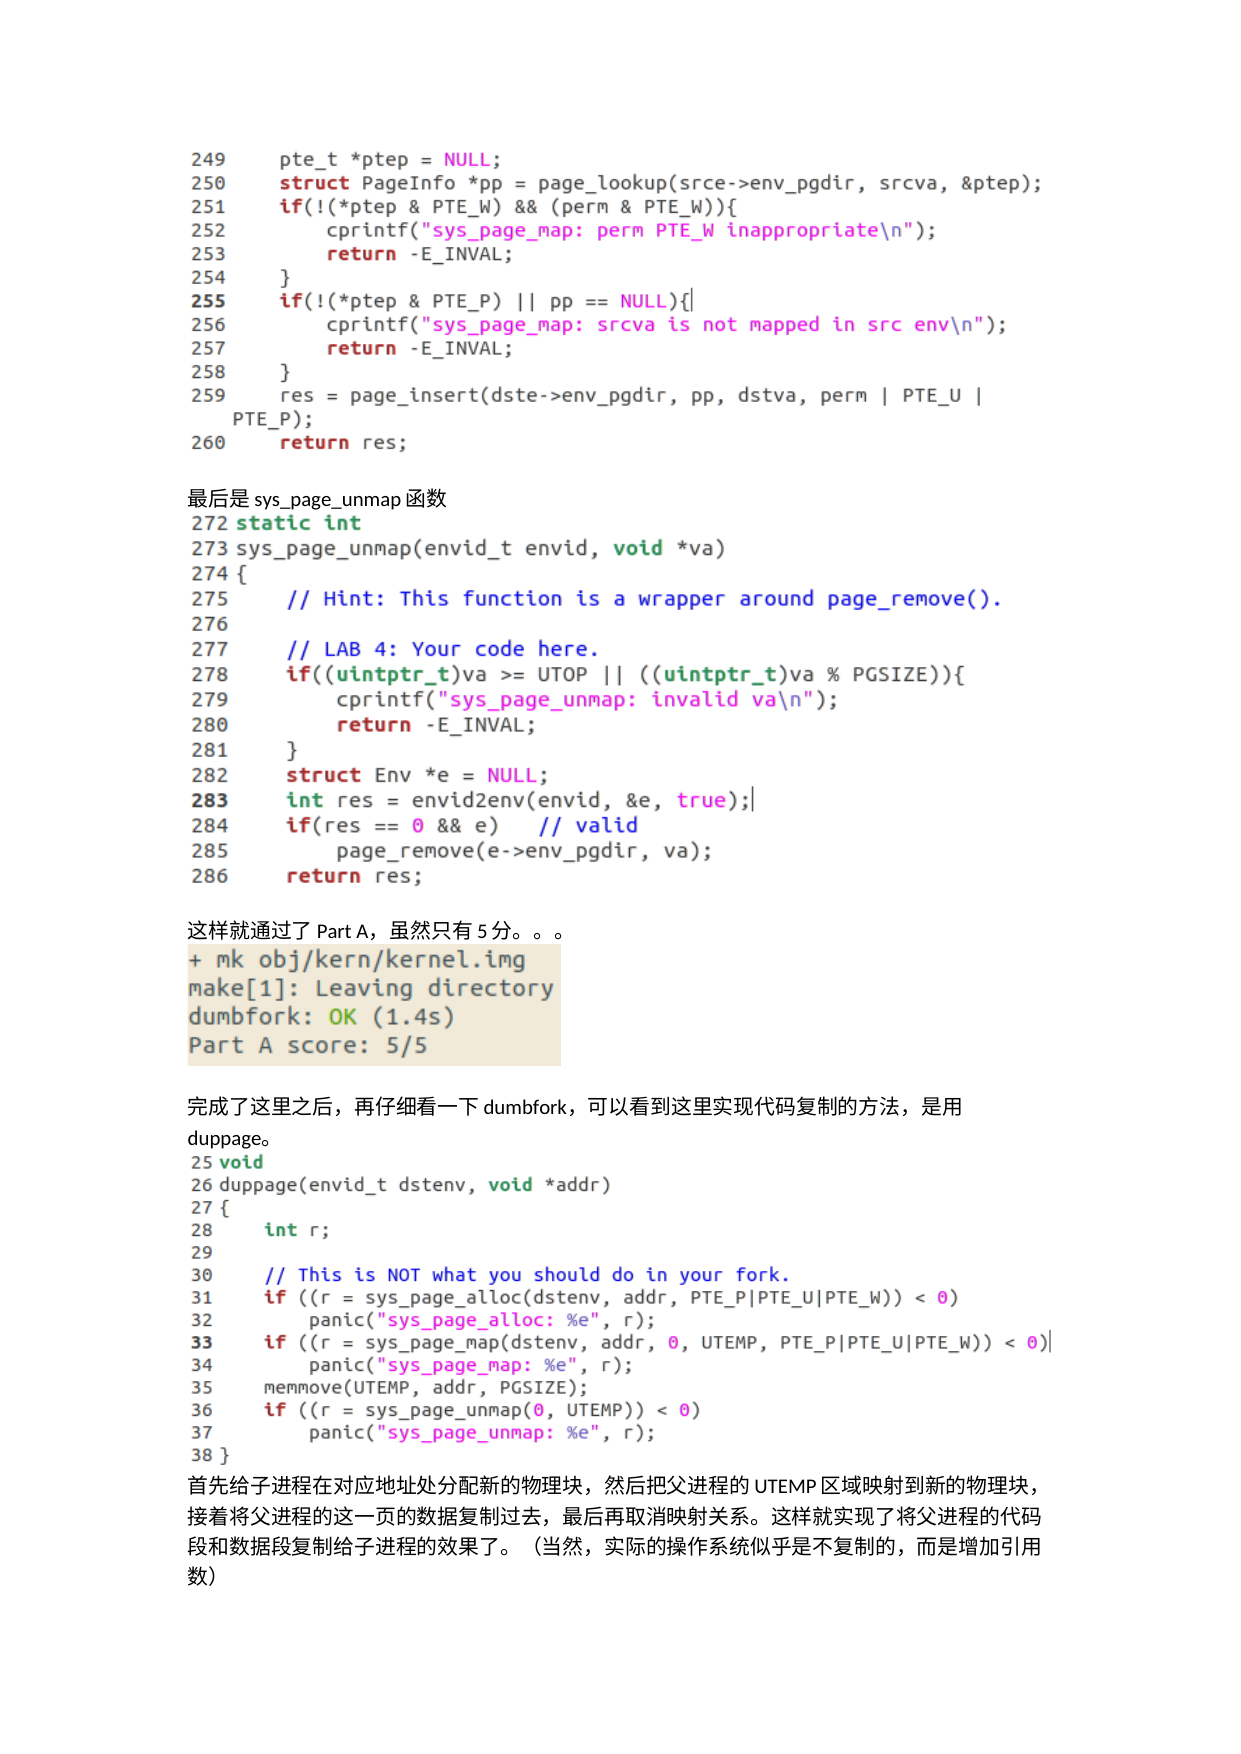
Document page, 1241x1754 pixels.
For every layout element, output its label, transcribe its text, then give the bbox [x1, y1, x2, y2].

text 最后是sys_page_unmap函数 [187, 482, 1053, 512]
text 完成了这里之后，再仔细看一下dumbfork，可以看到这里实现代码复制的方法，是用duppage。 [187, 1091, 1053, 1151]
text 首先给子进程在对应地址处分配新的物理块，然后把父进程的UTEMP区域映射到新的物理块，接着将父进程的这一页的数据复制过去，最后再取消映射关系。这样就实现了将父进程的代码段和数据段复制给子进程的效果了。（当然，实际的操作系统似乎是不复制的，而是增加引用数） [187, 1470, 1053, 1591]
picture [187, 512, 1008, 890]
picture [187, 944, 561, 1066]
text 这样就通过了Part A，虽然只有5分。。。 [187, 914, 1053, 945]
picture [187, 1151, 1052, 1470]
picture [187, 150, 1053, 457]
